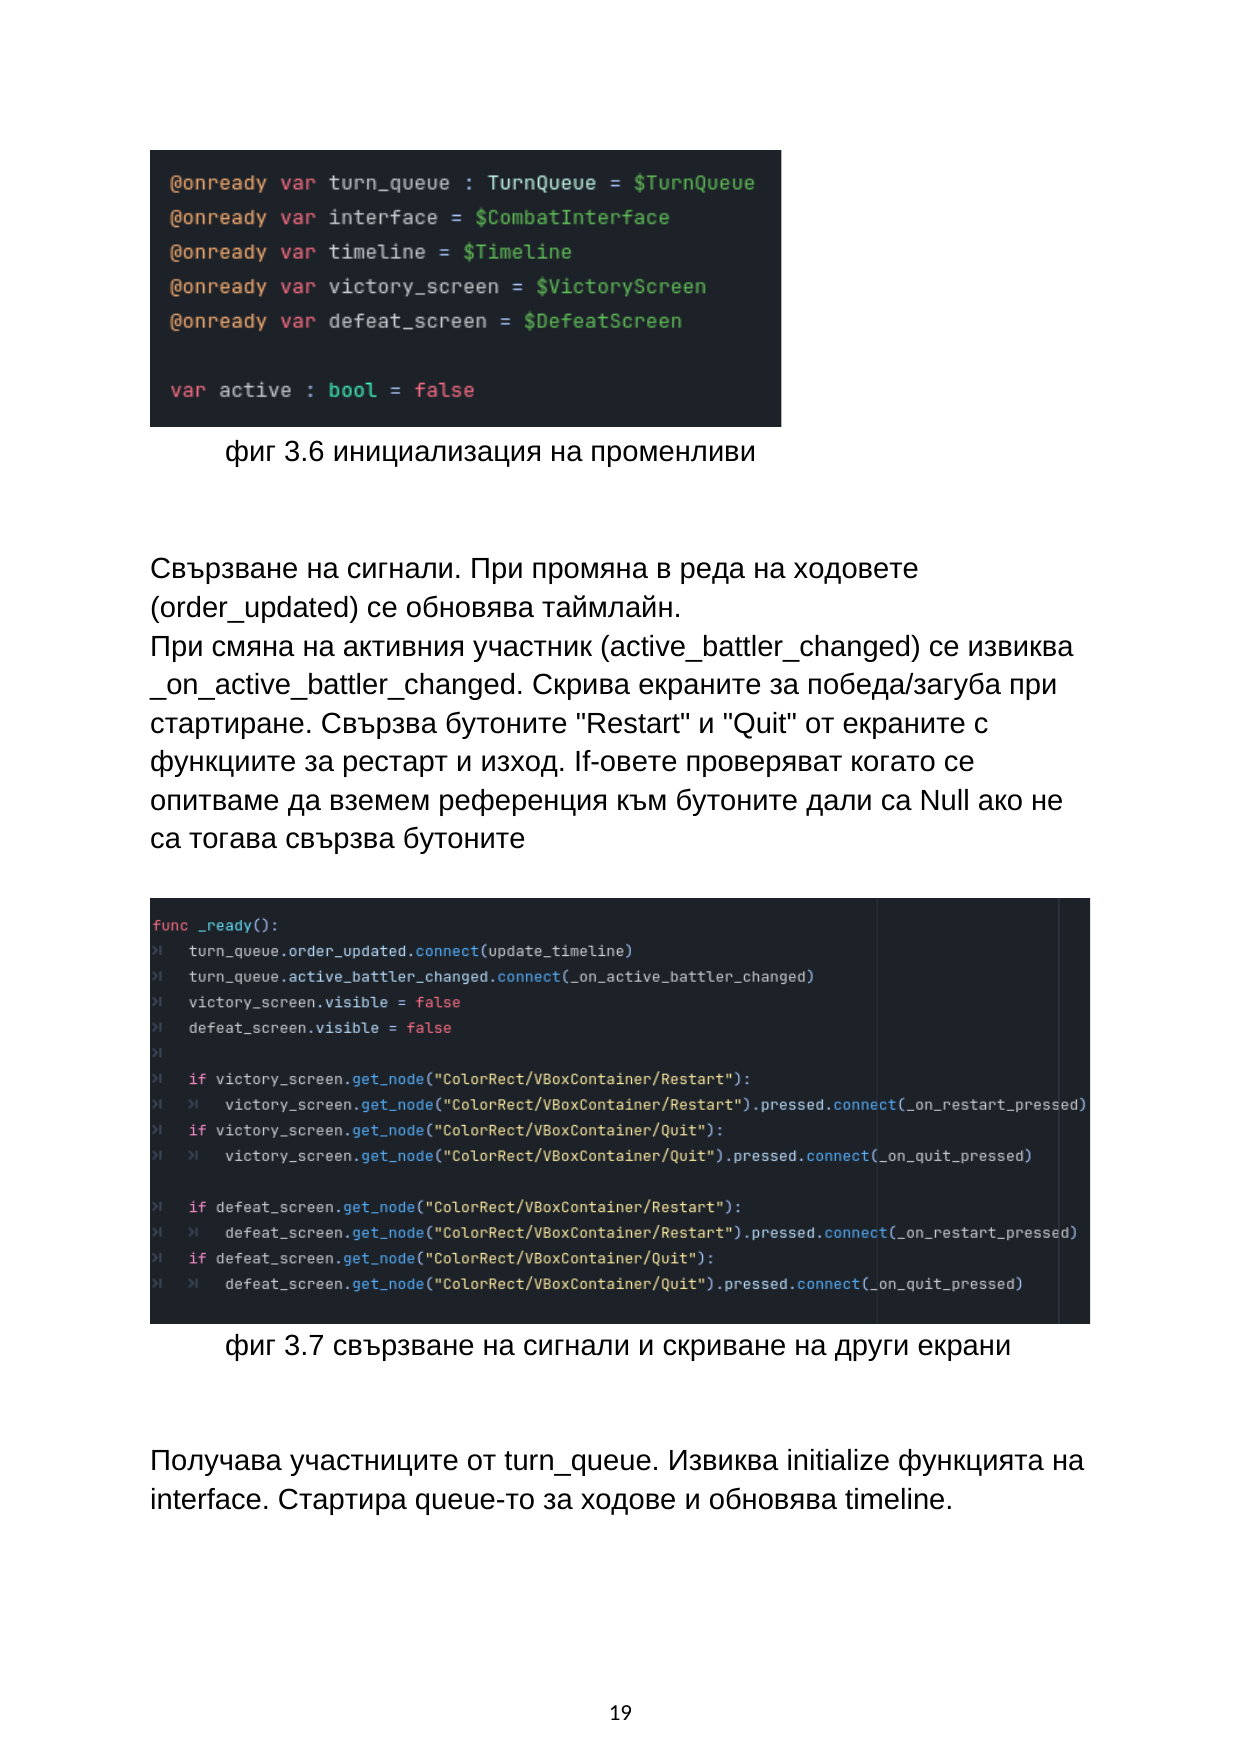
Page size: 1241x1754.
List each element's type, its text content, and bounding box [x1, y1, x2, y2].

text При смяна на активния участник (active_battler_changed) се извиква _on_active_battler_changed. Скрива екраните за победа/загуба при стартиране. Свързва бутоните "Restart" и "Quit" от екраните с функциите за рестарт и изход. If-овете проверяват когато се опитваме да вземем референция към бутоните дали са Null ако не са тогава свързва бутоните [150, 629, 1090, 855]
text Свързване на сигнали. При промяна в реда на ходовете (order_updated) се обновява таймлайн. [150, 552, 1090, 624]
picture [150, 150, 782, 427]
text фиг 3.7 свързване на сигнали и скриване на други екрани [150, 1328, 1090, 1361]
text Получава участниците от turn_queue. Извиква initialize функцията на interface. Стартира queue-то за ходове и обновява timeline. [150, 1443, 1090, 1515]
picture [150, 898, 1091, 1324]
text фиг 3.6 инициализация на променливи [150, 434, 1090, 467]
